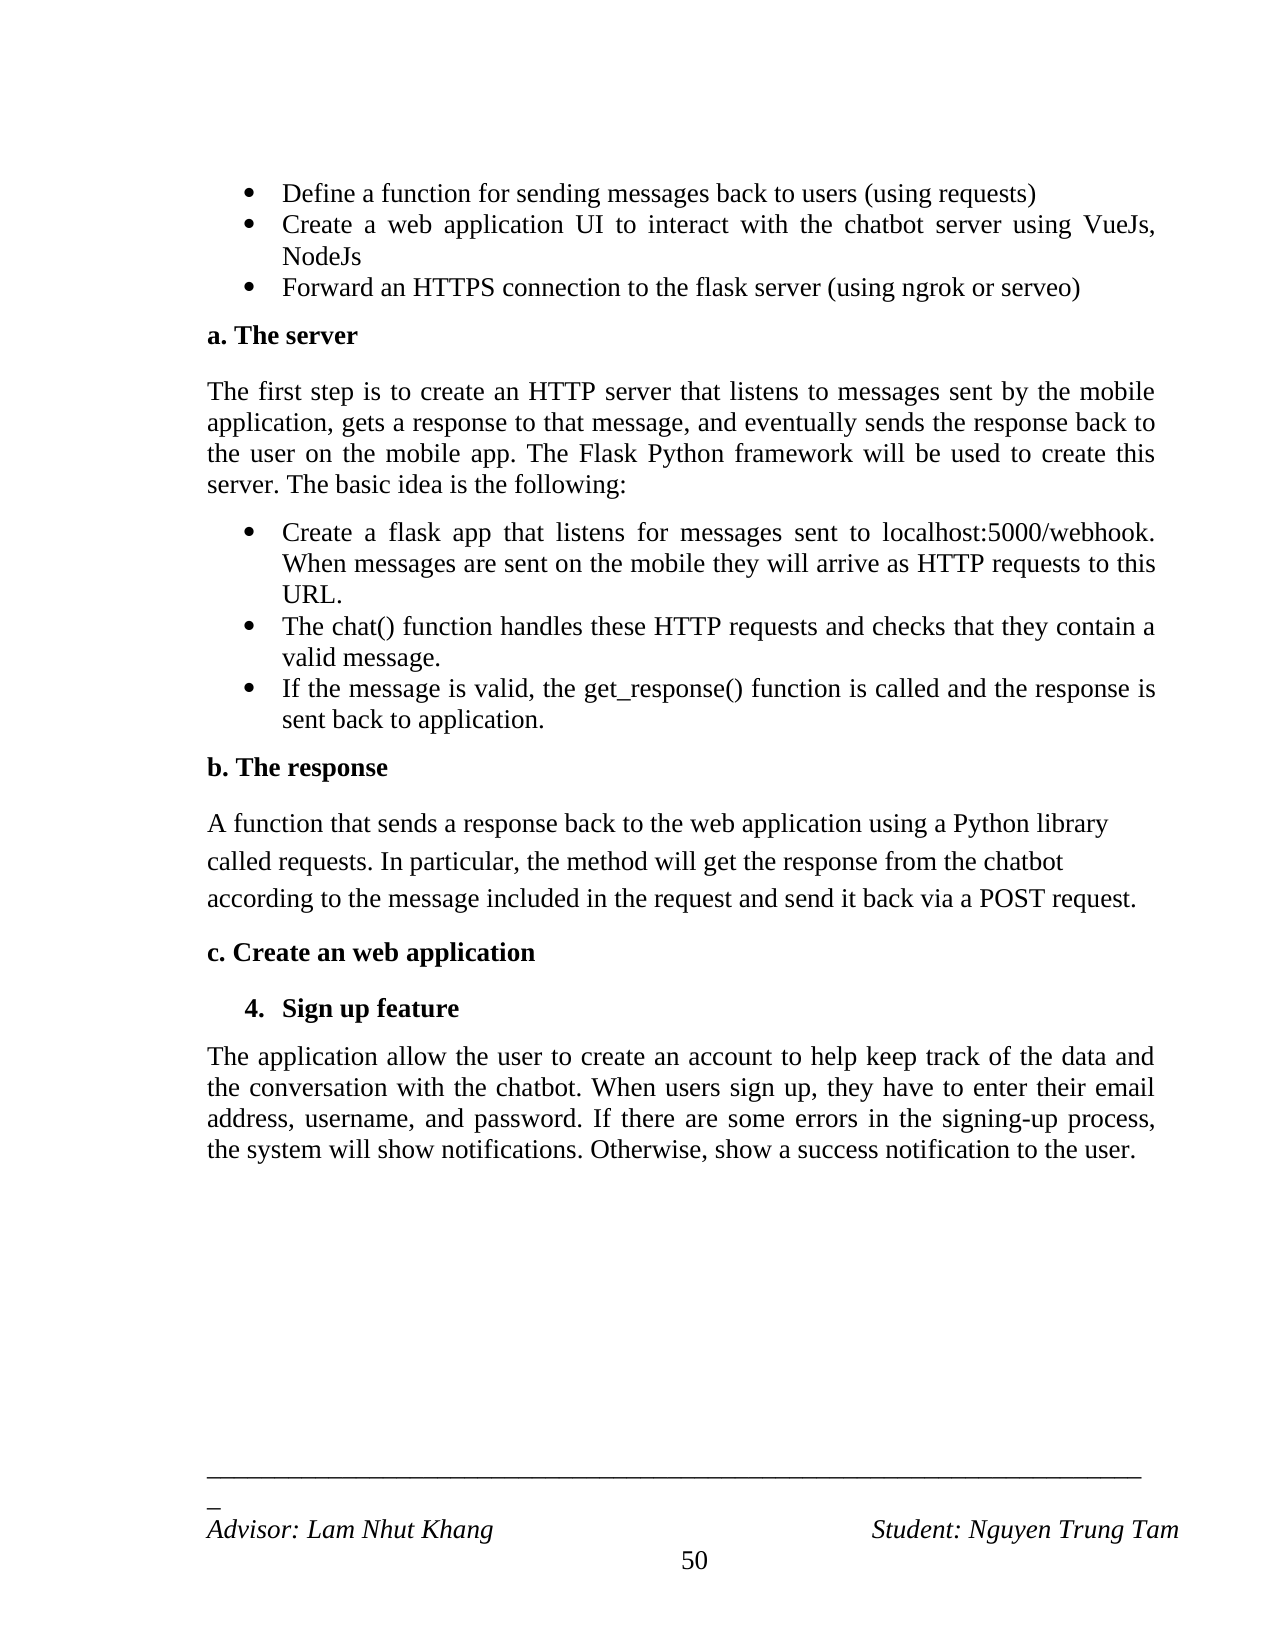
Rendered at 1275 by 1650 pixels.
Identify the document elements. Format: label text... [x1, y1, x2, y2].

subtitle The response [207, 751, 1157, 782]
list Create a flask app that listens for messages sent to localhost:5000/webhook. When messages are sent on the mobile they will arrive as HTTP requests to this URL. [244, 516, 1157, 610]
text A function that sends a response back to the web application using a Python library called requests. In particular, the method will get the response from the chatbot according to the message included in the request and send it back via a POST request. [207, 807, 1157, 913]
list Define a function for sending messages back to users (using requests) [244, 177, 1157, 208]
list If the message is valid, the get_response() function is called and the response is sent back to application. [244, 672, 1157, 734]
text The first step is to create an HTTP server that listens to messages sent by the mobile application, gets a response to that message, and eventually sends the response back to the user on the mobile app. The Flask Python framework will be used to create this server. The basic idea is the following: [207, 375, 1157, 499]
list Create a web application UI to interact with the chatbot server using VueJs, NodeJs [244, 208, 1157, 271]
subtitle The server [207, 319, 1157, 350]
subtitle Create an web application [207, 936, 1157, 967]
list The chat() function handles these HTTP requests and checks that they contain a valid message. [244, 610, 1157, 672]
list Sign up feature [244, 992, 1157, 1023]
text The application allow the user to create an account to help keep track of the data and the conversation with the chatbot. When users sign up, they have to enter their email address, username, and password. If there are some errors in the signing-up process, the system will show notifications. Otherwise, show a success notification to the user. [207, 1040, 1157, 1164]
list Forward an HTTPS connection to the flask server (using ngrok or serveo) [244, 271, 1157, 302]
